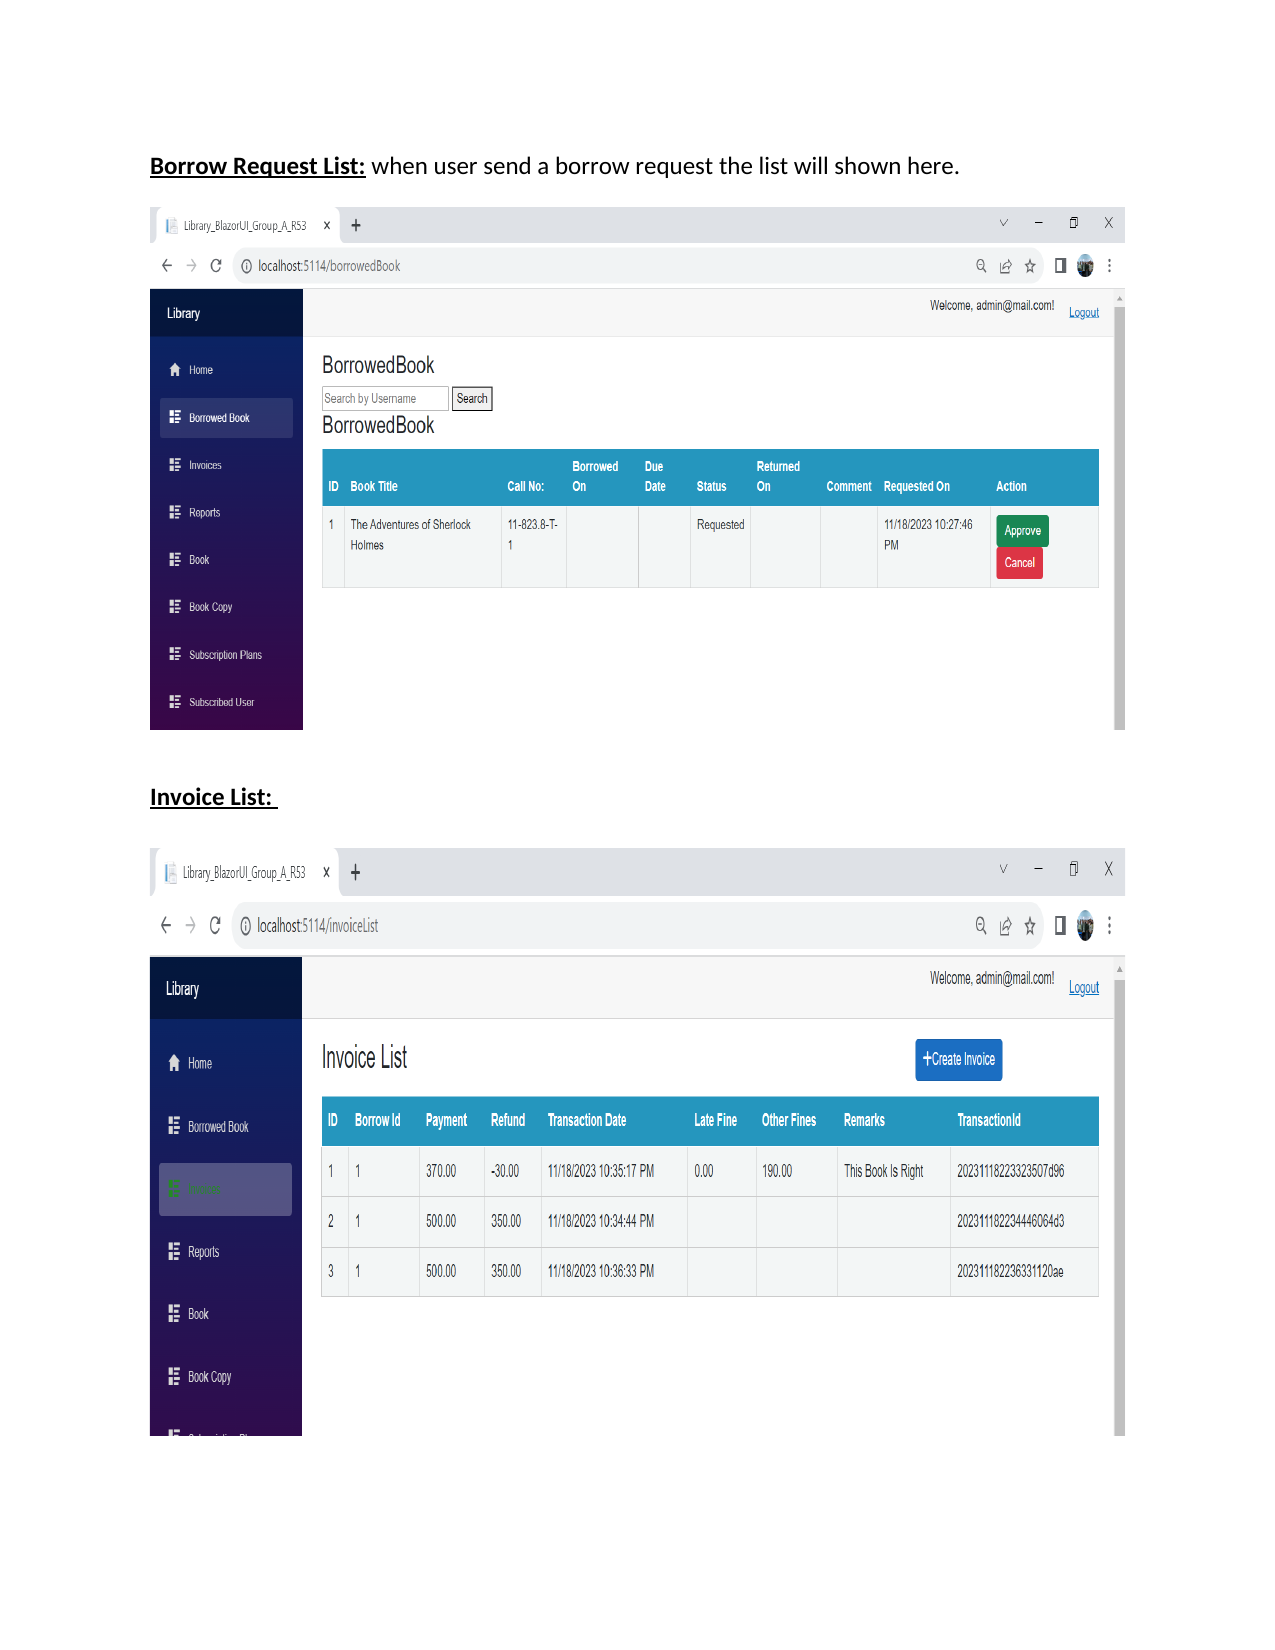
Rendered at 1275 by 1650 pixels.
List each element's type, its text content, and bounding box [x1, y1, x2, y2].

picture [149, 848, 1125, 1436]
picture [150, 207, 1125, 730]
text Invoice List: [150, 781, 1125, 811]
text Borrow Request List: when user send a borrow request the list will shown here. [150, 150, 1125, 181]
